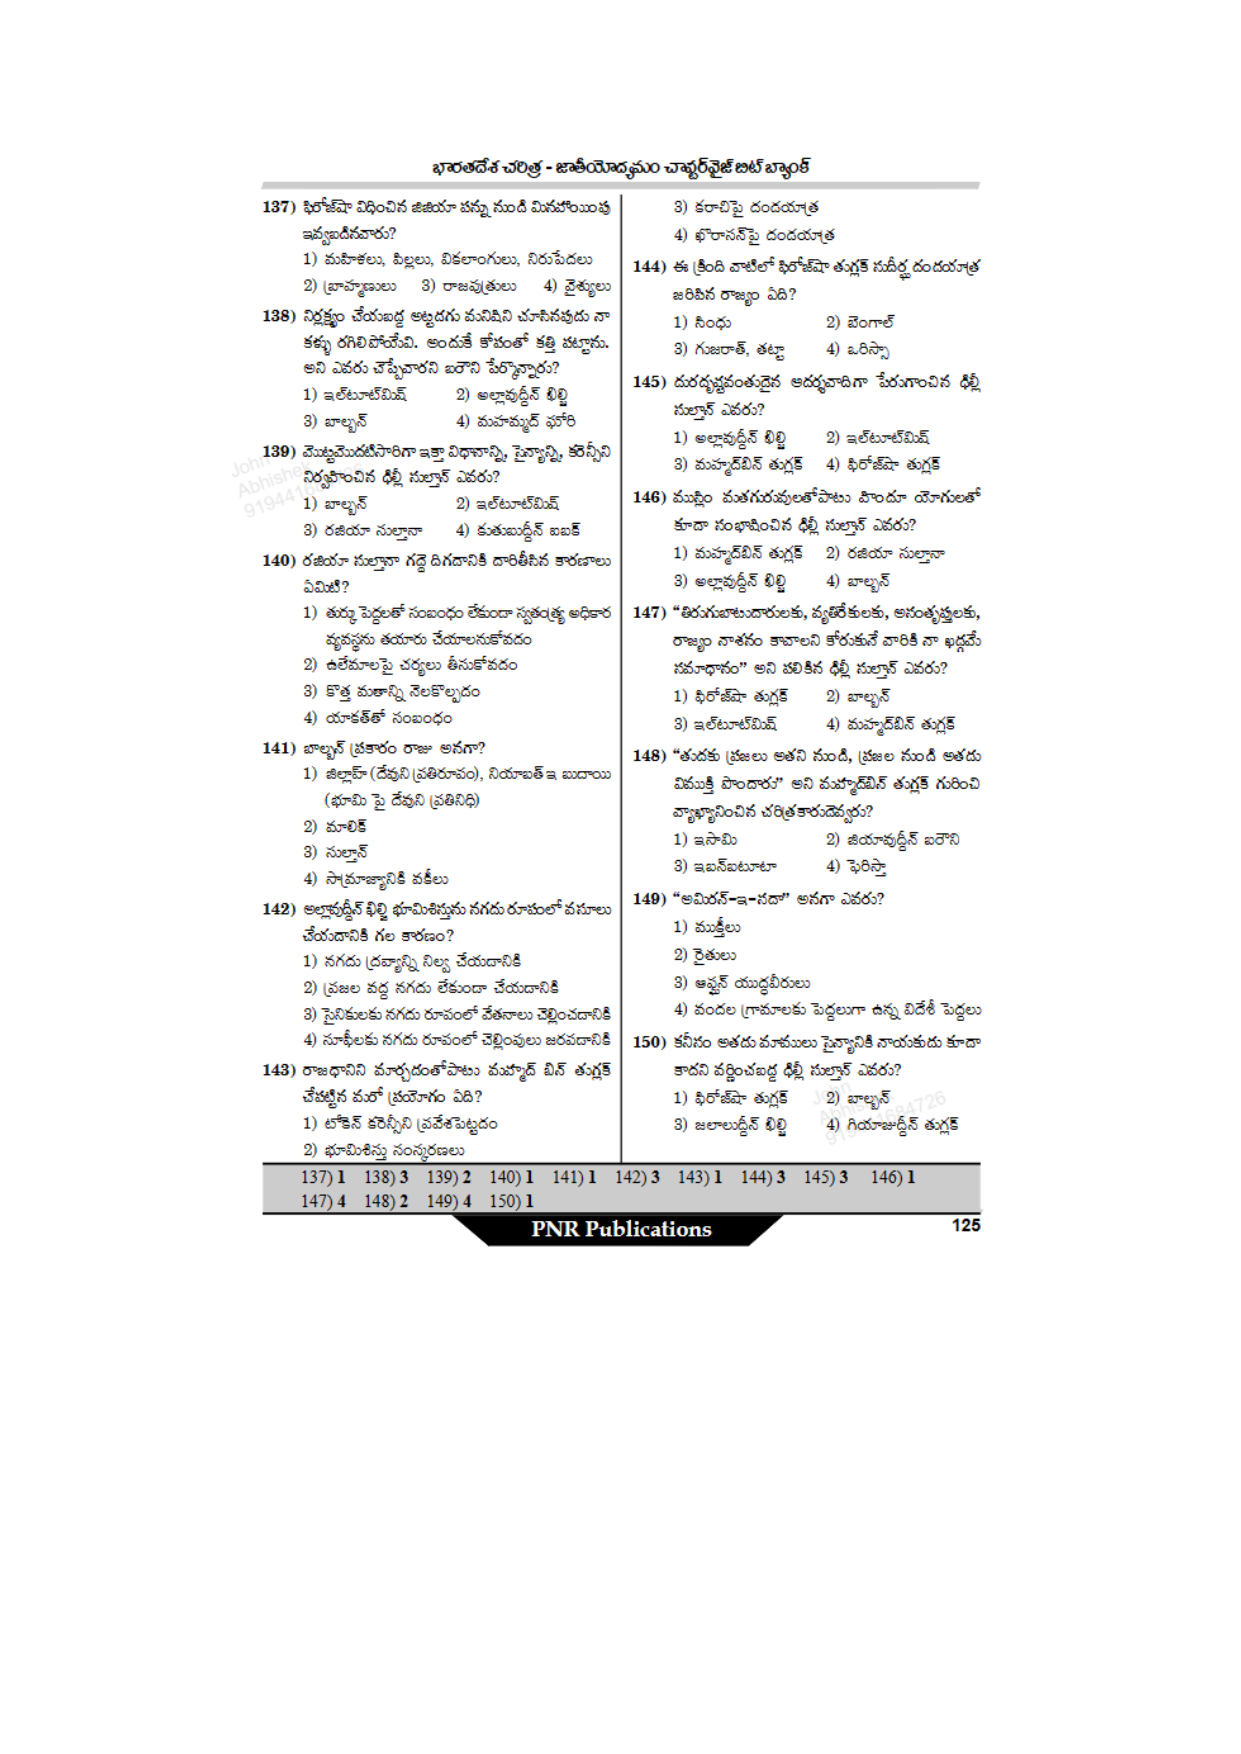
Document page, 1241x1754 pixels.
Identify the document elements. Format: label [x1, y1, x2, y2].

picture [150, 150, 1091, 1258]
